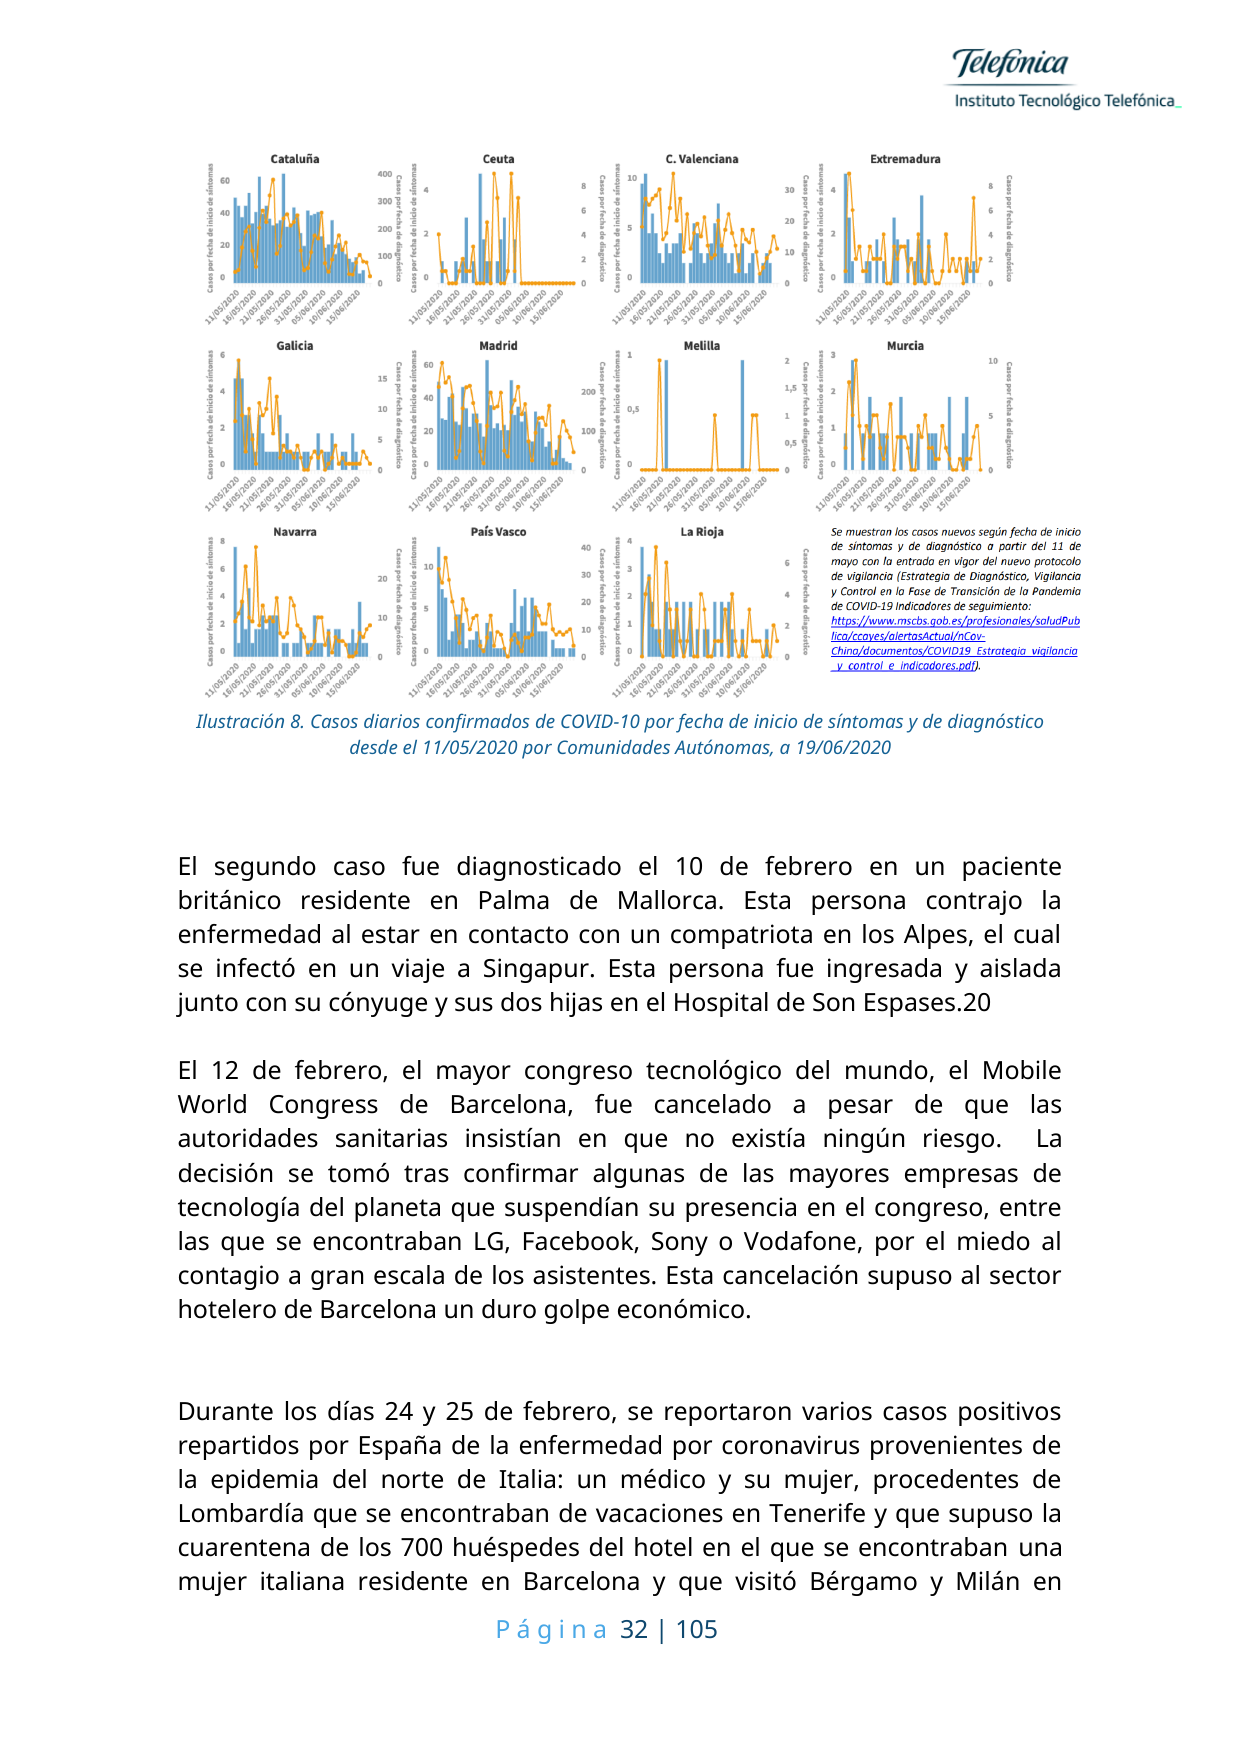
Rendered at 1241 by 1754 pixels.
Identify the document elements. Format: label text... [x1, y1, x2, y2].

picture [177, 147, 1095, 709]
picture [892, 21, 1215, 128]
text El segundo caso fue diagnosticado el 10 de febrero en un paciente británico residente en Palma de Mallorca. Esta persona contrajo la enfermedad al estar en contacto con un compatriota en los Alpes, el cual se infectó en un viaje a Singapur. Esta persona fue ingresada y aislada junto con su cónyuge y sus dos hijas en el Hospital de Son Espases.20​ [177, 849, 1063, 1019]
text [177, 1394, 1063, 1598]
text El 12 de febrero, el mayor congreso tecnológico del mundo, el Mobile World Congress de Barcelona, fue cancelado a pesar de que las autoridades sanitarias insistían en que no existía ningún riesgo. ​ La decisión se tomó tras confirmar algunas de las mayores empresas de tecnología del planeta que suspendían su presencia en el congreso, entre las que se encontraban LG, Facebook, Sony o Vodafone, por el miedo al contagio a gran escala de los asistentes. Esta cancelación supuso al sector hotelero de Barcelona un duro golpe económico. [177, 1053, 1063, 1326]
